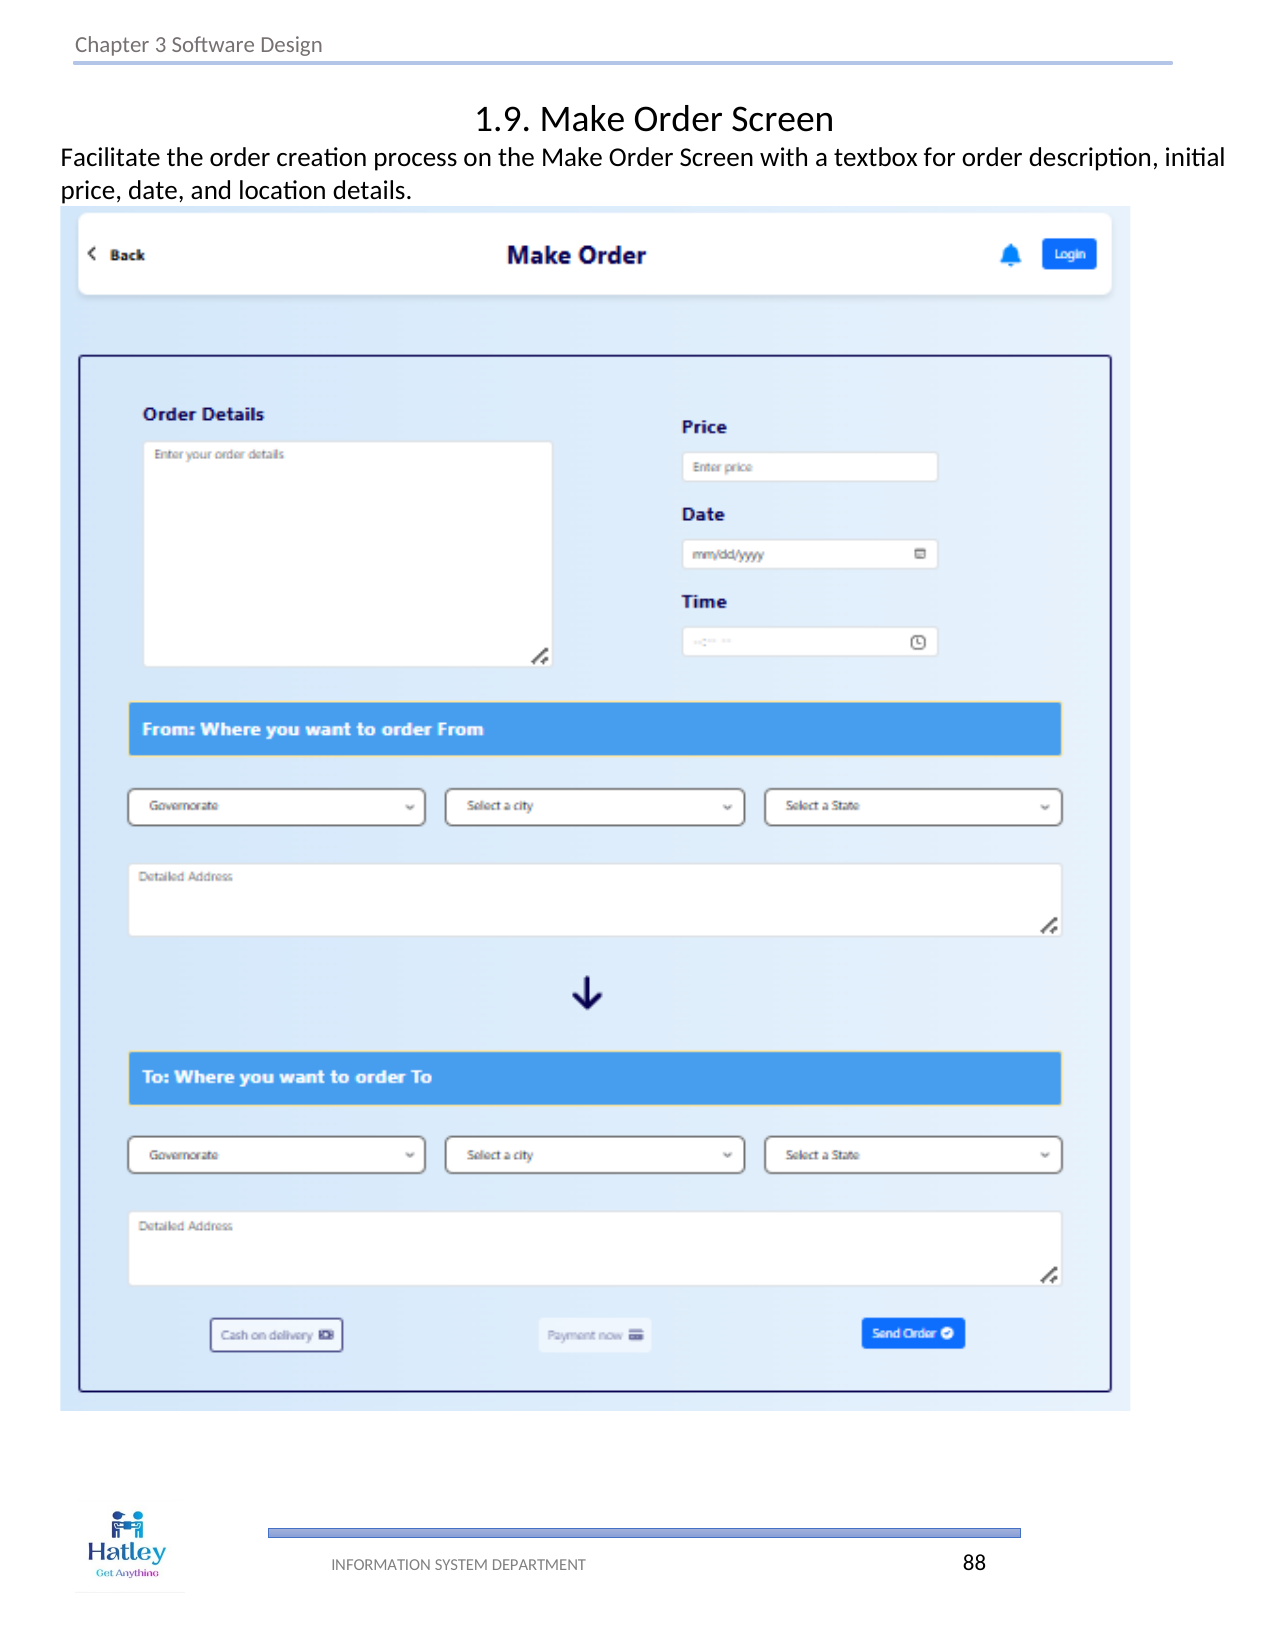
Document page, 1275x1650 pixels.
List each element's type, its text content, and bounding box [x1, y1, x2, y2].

text 1.9. Make Order Screen [60, 95, 1248, 141]
picture [75, 1498, 185, 1593]
picture [269, 1529, 1020, 1537]
picture [60, 206, 1131, 1411]
